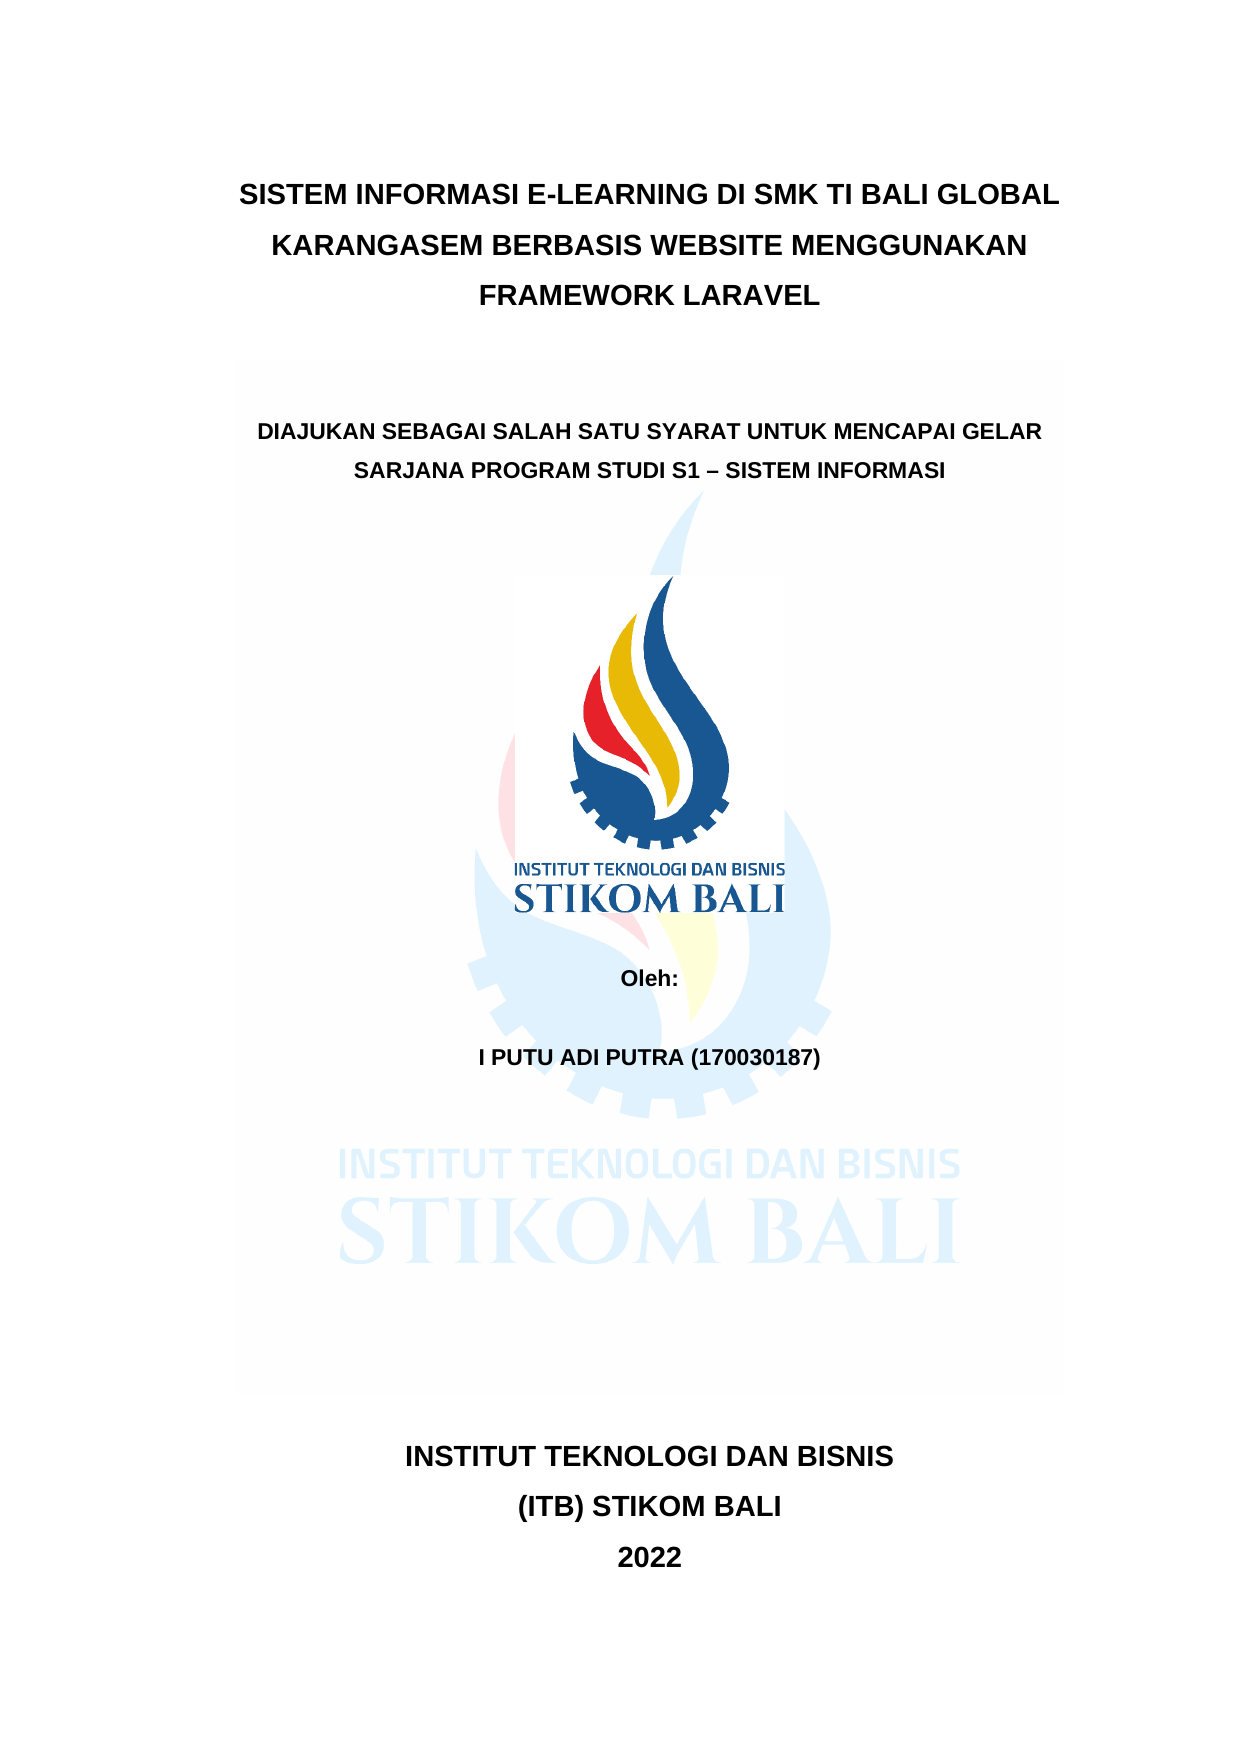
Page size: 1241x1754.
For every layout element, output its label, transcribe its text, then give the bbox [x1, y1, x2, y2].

text 2 [236, 1540, 1063, 1573]
picture [514, 575, 785, 913]
